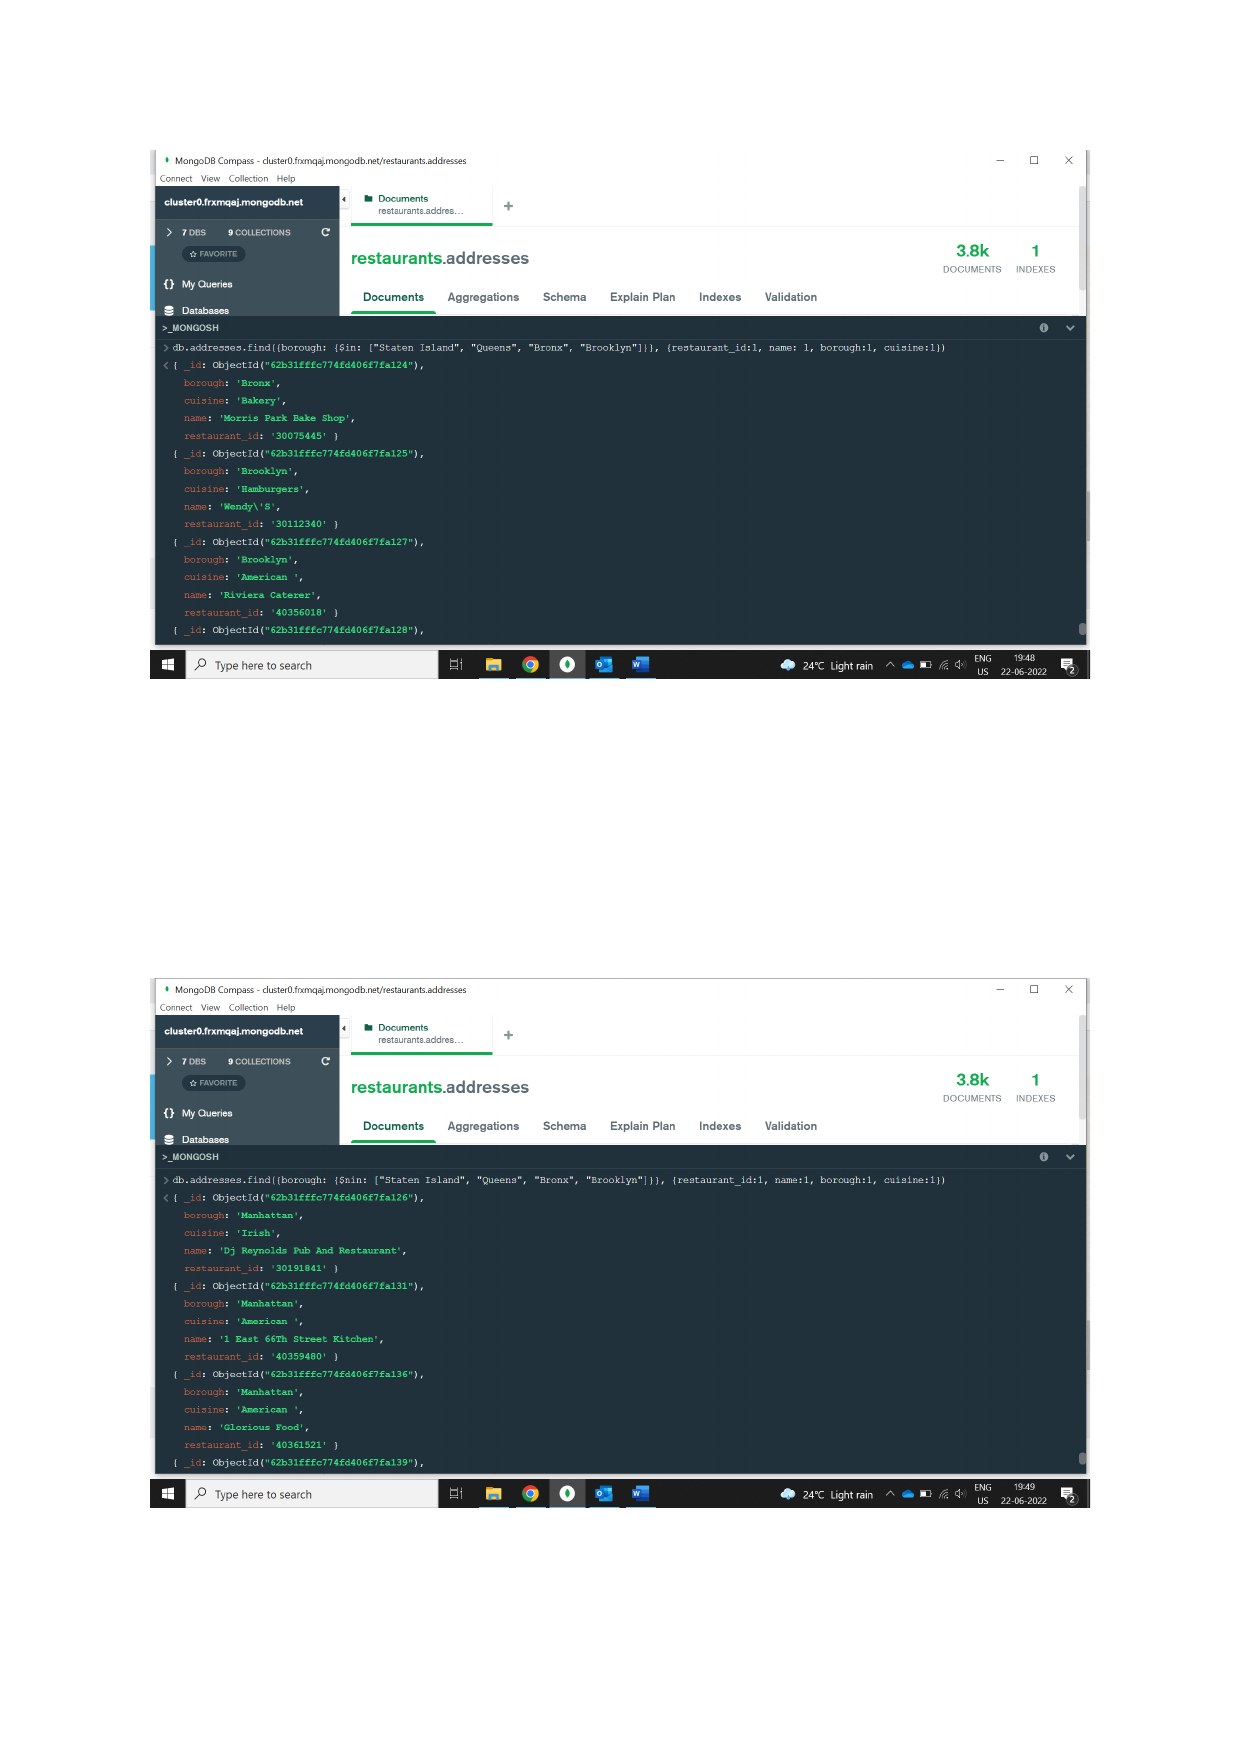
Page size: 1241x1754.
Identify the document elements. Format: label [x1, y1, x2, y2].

picture [150, 978, 1091, 1508]
picture [150, 150, 1091, 679]
